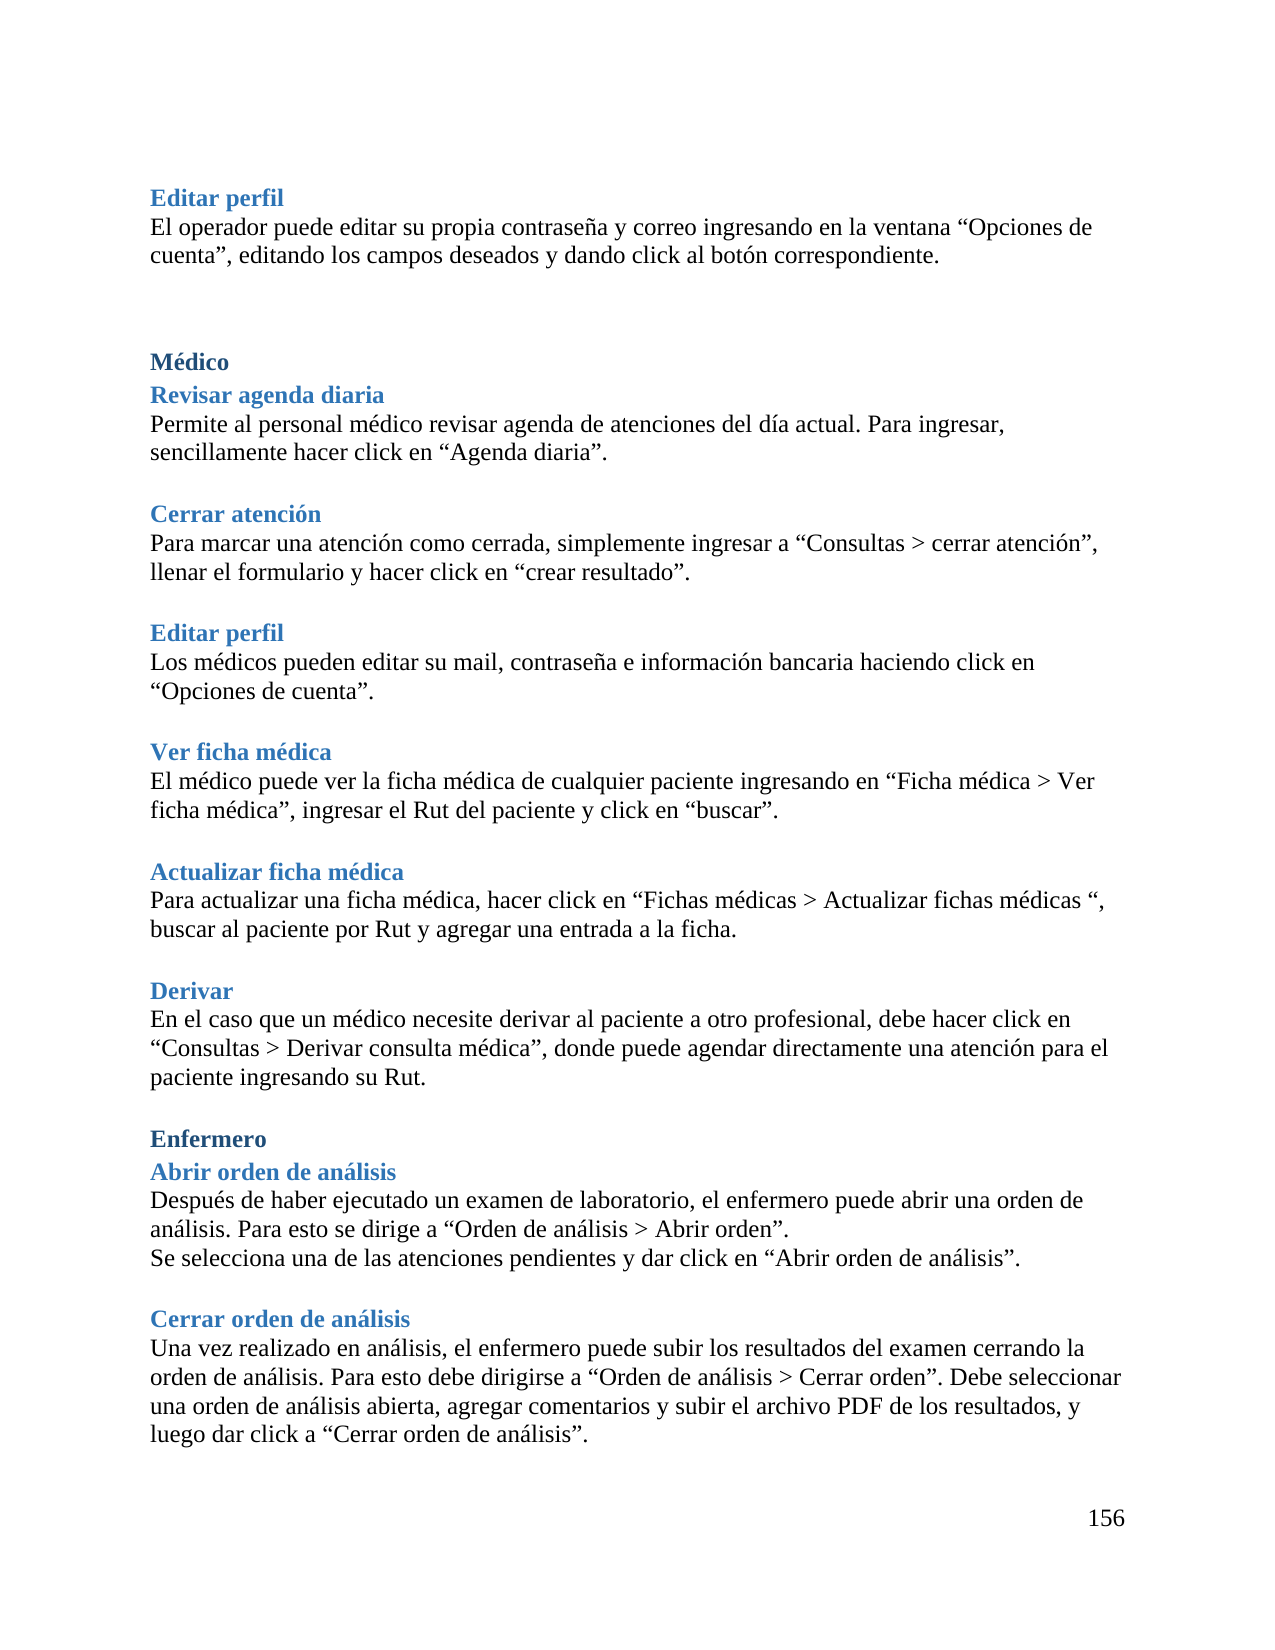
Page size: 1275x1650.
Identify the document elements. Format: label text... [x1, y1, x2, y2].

subtitle Abrir orden de análisis [150, 1157, 1125, 1185]
text Para marcar una atención como cerrada, simplemente ingresar a “Consultas > cerrar atención”, llenar el formulario y hacer click en “crear resultado”. [150, 528, 1125, 585]
subtitle Médico [150, 347, 1125, 376]
text En el caso que un médico necesite derivar al paciente a otro profesional, debe hacer click en “Consultas > Derivar consulta médica”, donde puede agendar directamente una atención para el paciente ingresando su Rut. [150, 1004, 1125, 1091]
subtitle Cerrar orden de análisis [150, 1304, 1125, 1333]
text Se selecciona una de las atenciones pendientes y dar click en “Abrir orden de análisis”. [150, 1243, 1125, 1272]
subtitle Cerrar atención [150, 499, 1125, 528]
subtitle Enfermero [150, 1124, 1125, 1152]
text El médico puede ver la ficha médica de cualquier paciente ingresando en “Ficha médica > Ver ficha médica”, ingresar el Rut del paciente y click en “buscar”. [150, 766, 1125, 824]
subtitle Ver ficha médica [150, 737, 1125, 766]
text Permite al personal médico revisar agenda de atenciones del día actual. Para ingresar, sencillamente hacer click en “Agenda diaria”. [150, 409, 1125, 466]
subtitle Derivar [150, 976, 1125, 1004]
text Después de haber ejecutado un examen de laboratorio, el enfermero puede abrir una orden de análisis. Para esto se dirige a “Orden de análisis > Abrir orden”. [150, 1185, 1125, 1243]
subtitle Editar perfil [150, 183, 1125, 212]
text El operador puede editar su propia contraseña y correo ingresando en la ventana “Opciones de cuenta”, editando los campos deseados y dando click al botón correspondiente. [150, 212, 1125, 269]
subtitle Editar perfil [150, 618, 1125, 647]
text Los médicos pueden editar su mail, contraseña e información bancaria haciendo click en “Opciones de cuenta”. [150, 647, 1125, 704]
text Para actualizar una ficha médica, hacer click en “Fichas médicas > Actualizar fichas médicas “, buscar al paciente por Rut y agregar una entrada a la ficha. [150, 885, 1125, 943]
subtitle Revisar agenda diaria [150, 380, 1125, 409]
text Una vez realizado en análisis, el enfermero puede subir los resultados del examen cerrando la orden de análisis. Para esto debe dirigirse a “Orden de análisis > Cerrar orden”. Debe seleccionar una orden de análisis abierta, agregar comentarios y subir el archivo PDF de los resultados, y luego dar click a “Cerrar orden de análisis”. [150, 1333, 1125, 1448]
subtitle Actualizar ficha médica [150, 857, 1125, 885]
